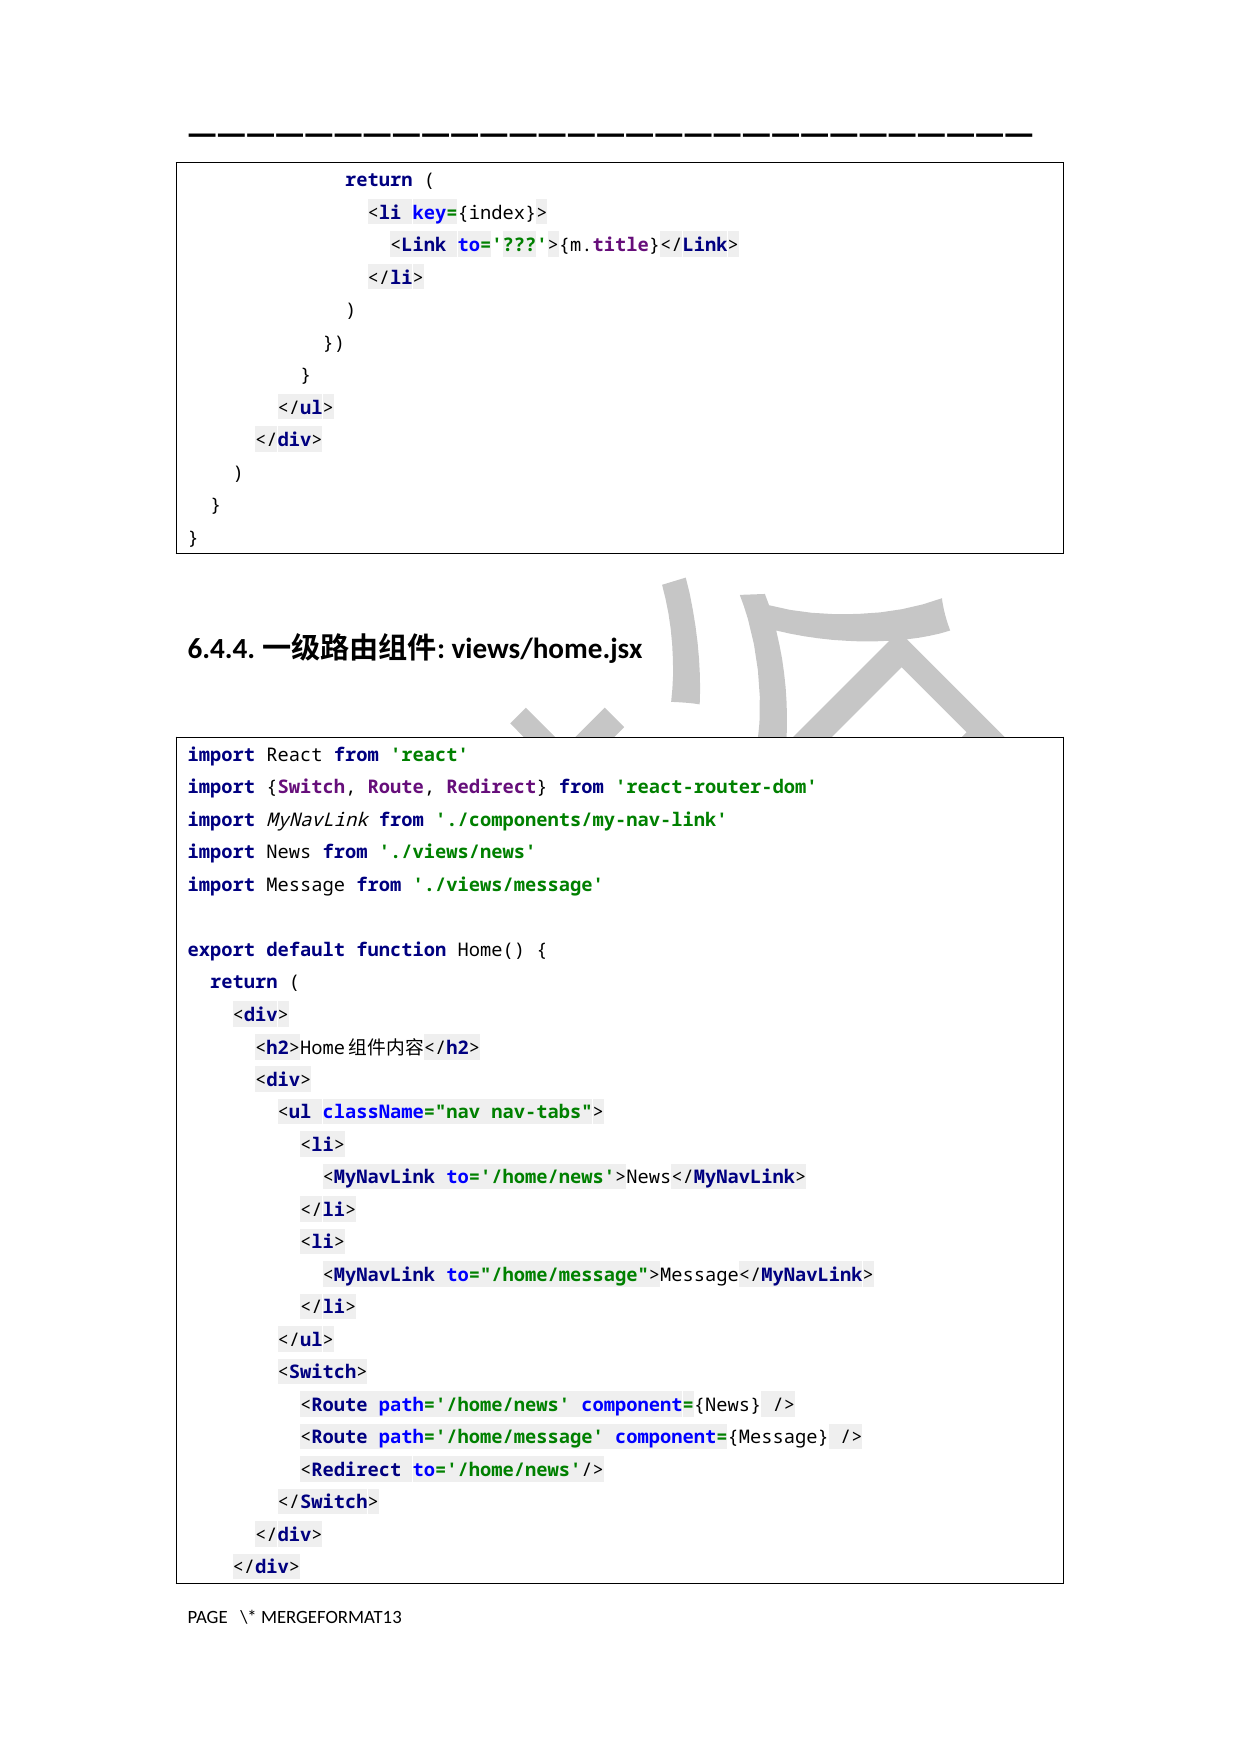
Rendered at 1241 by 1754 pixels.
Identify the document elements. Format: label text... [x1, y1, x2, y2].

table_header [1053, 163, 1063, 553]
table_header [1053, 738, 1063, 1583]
subtitle 6.4.4. 一级路由组件: views/home.jsx [187, 614, 1053, 679]
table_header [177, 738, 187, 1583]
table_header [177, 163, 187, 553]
